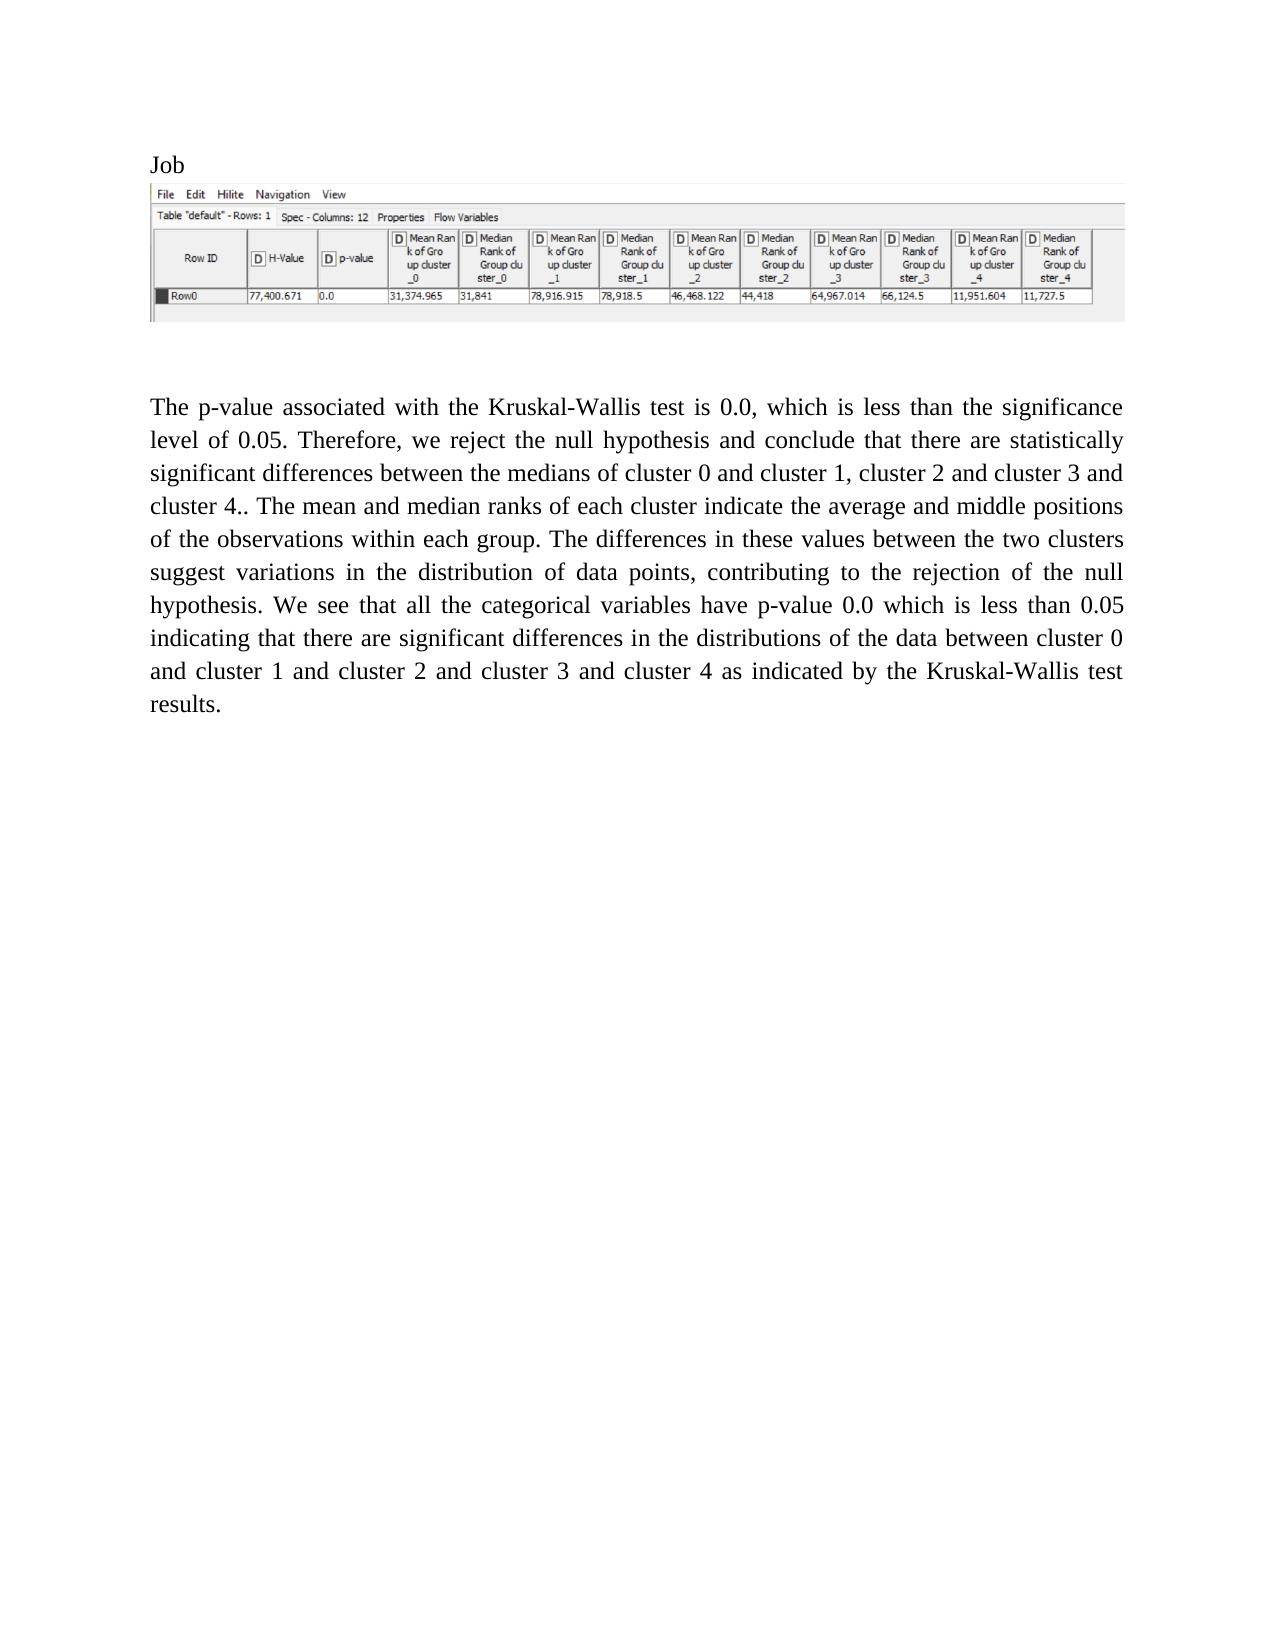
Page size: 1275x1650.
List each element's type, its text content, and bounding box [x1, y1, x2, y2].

text The p-value associated with the Kruskal-Wallis test is 0.0, which is less than the significance level of 0.05. Therefore, we reject the null hypothesis and conclude that there are statistically significant differences between the medians of cluster 0 and cluster 1, cluster 2 and cluster 3 and cluster 4.. The mean and median ranks of each cluster indicate the average and middle positions of the observations within each group. The differences in these values between the two clusters suggest variations in the distribution of data points, contributing to the rejection of the null hypothesis. We see that all the categorical variables have p-value 0.0 which is less than 0.05 indicating that there are significant differences in the distributions of the data between cluster 0 and cluster 1 and cluster 2 and cluster 3 and cluster 4 as indicated by the Kruskal-Wallis test results. [150, 392, 1125, 718]
picture [150, 183, 1125, 322]
text Job [150, 150, 1125, 179]
